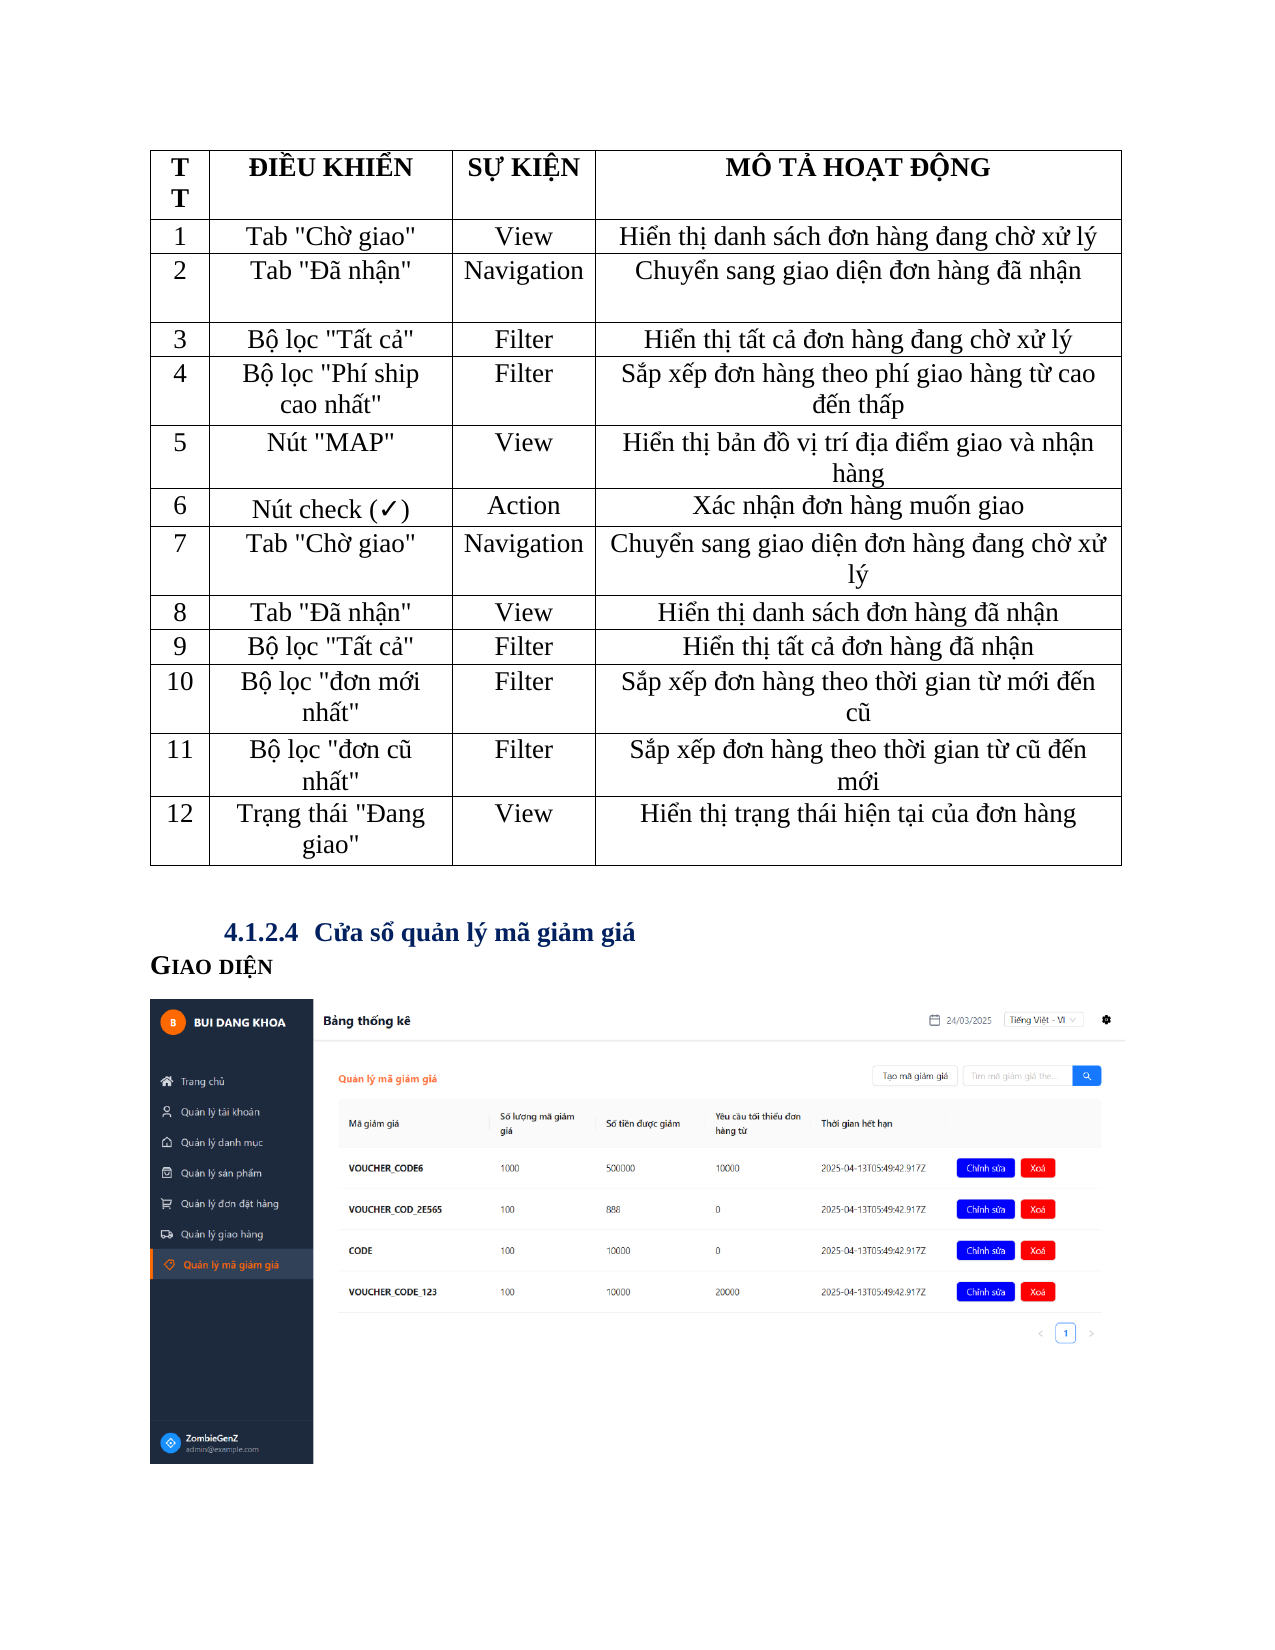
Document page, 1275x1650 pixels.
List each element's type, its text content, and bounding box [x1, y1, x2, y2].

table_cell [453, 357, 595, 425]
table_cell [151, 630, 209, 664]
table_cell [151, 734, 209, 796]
picture [150, 999, 1125, 1464]
subtitle Cửa sổ quản lý mã giảm giá [224, 916, 1125, 947]
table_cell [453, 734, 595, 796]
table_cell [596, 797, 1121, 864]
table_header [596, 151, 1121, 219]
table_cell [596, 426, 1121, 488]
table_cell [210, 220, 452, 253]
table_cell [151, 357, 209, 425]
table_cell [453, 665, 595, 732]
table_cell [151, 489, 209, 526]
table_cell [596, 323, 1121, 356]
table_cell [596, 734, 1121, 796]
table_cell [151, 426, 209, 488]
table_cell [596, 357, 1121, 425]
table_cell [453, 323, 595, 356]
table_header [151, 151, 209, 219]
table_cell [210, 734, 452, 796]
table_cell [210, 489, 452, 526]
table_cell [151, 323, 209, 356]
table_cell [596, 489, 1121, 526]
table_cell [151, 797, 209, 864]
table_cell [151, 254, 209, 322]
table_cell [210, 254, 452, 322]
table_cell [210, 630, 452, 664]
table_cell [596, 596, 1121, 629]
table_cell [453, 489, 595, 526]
text Giao diện [150, 949, 1125, 981]
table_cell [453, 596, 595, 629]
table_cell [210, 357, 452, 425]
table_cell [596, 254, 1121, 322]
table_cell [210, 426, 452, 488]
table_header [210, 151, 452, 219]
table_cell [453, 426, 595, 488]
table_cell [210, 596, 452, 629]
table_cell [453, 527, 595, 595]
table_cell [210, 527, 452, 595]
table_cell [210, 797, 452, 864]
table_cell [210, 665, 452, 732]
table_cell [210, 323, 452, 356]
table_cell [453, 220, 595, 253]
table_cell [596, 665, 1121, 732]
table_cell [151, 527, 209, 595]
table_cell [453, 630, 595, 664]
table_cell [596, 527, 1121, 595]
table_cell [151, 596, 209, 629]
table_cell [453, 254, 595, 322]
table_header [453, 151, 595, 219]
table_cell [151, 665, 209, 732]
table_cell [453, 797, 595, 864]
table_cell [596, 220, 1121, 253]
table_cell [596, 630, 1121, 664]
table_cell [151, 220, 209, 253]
